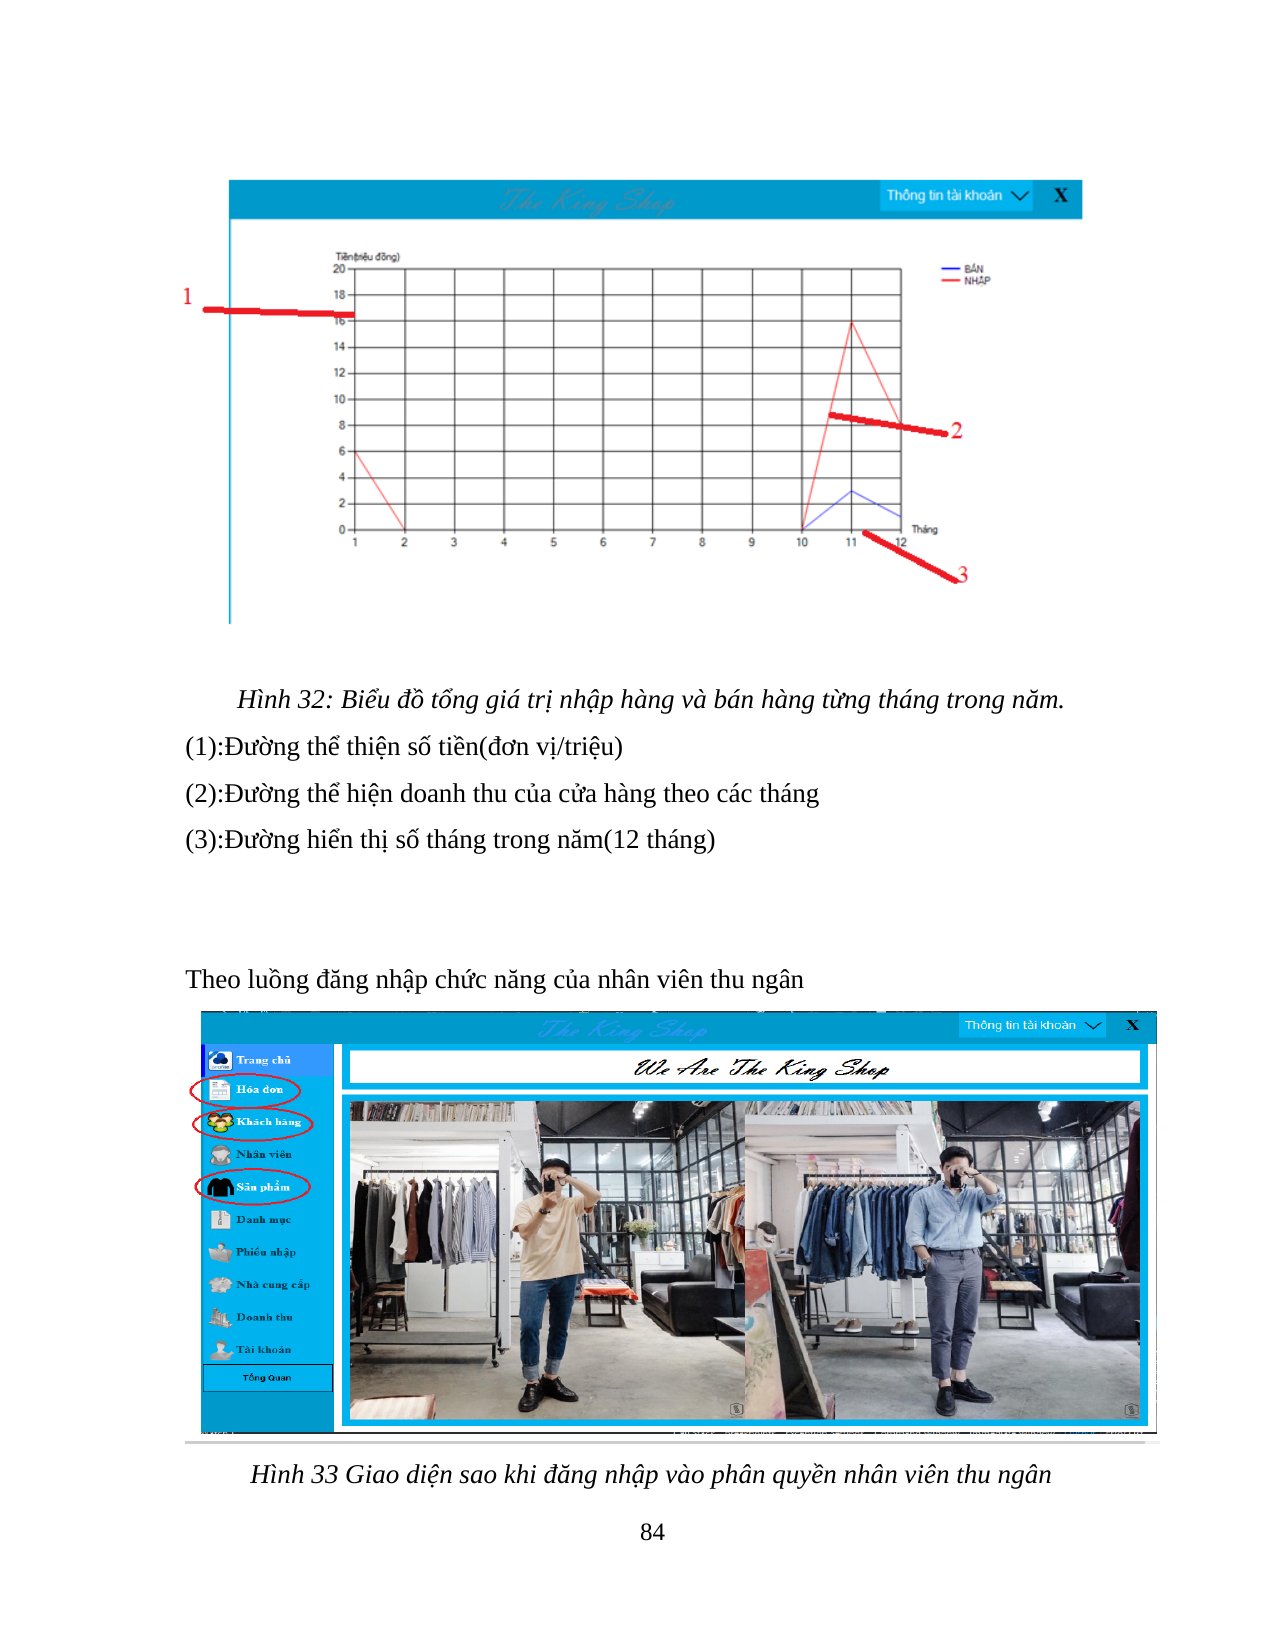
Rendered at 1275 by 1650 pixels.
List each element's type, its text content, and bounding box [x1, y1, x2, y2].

picture [185, 1010, 1161, 1444]
text Theo luồng đăng nhập chức năng của nhân viên thu ngân [185, 963, 1157, 994]
text Hình 33 Giao diện sao khi đăng nhập vào phân quyền nhân viên thu ngân [148, 1458, 1157, 1489]
text (3):Đường hiển thị số tháng trong năm(12 tháng) [185, 823, 1157, 854]
text (2):Đường thể hiện doanh thu của cửa hàng theo các tháng [185, 777, 1157, 808]
picture [169, 166, 1105, 653]
text (1):Đường thể thiện số tiền(đơn vị/triệu) [185, 730, 1157, 761]
